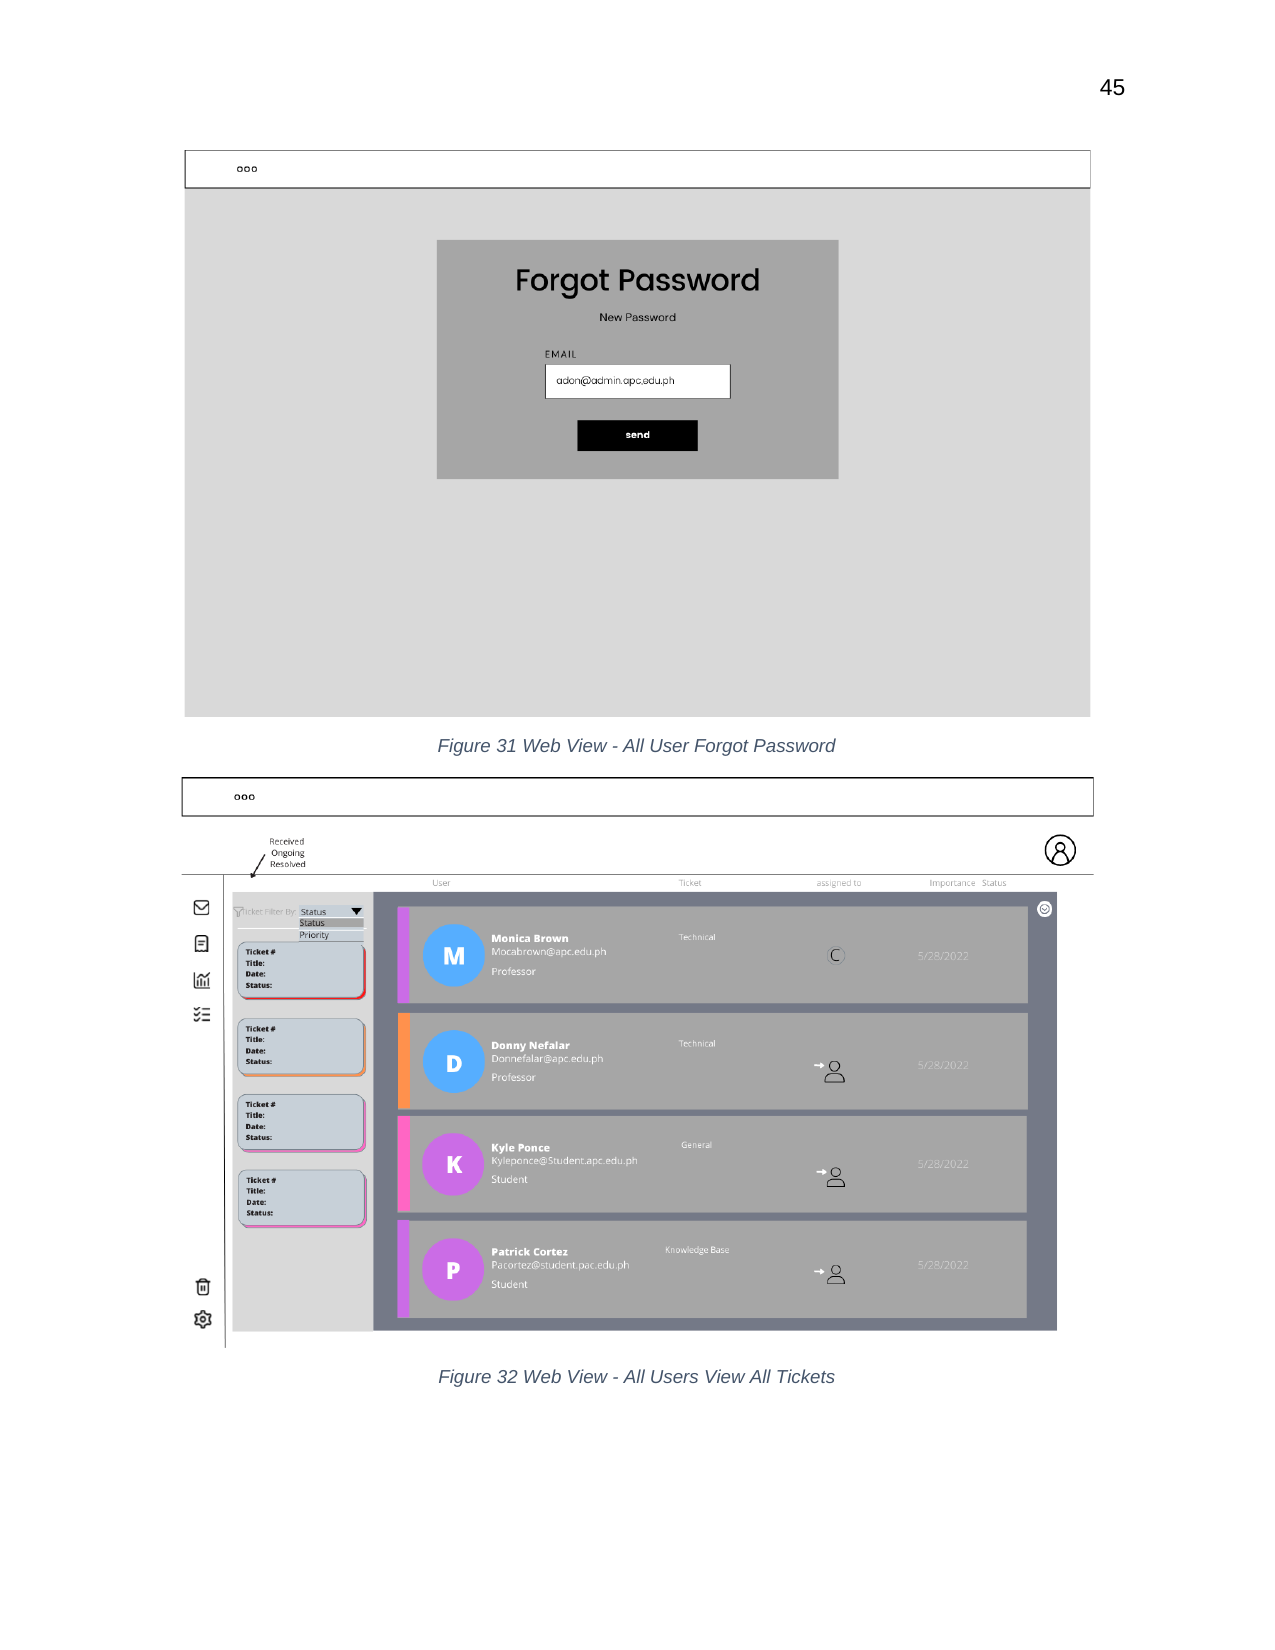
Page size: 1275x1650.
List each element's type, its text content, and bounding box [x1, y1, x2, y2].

text Figure 31 Web View - All User Forgot Password [150, 735, 1125, 757]
picture [181, 777, 1094, 1348]
picture [184, 150, 1091, 717]
text Figure 32 Web View - All Users View All Tickets [150, 1366, 1125, 1388]
